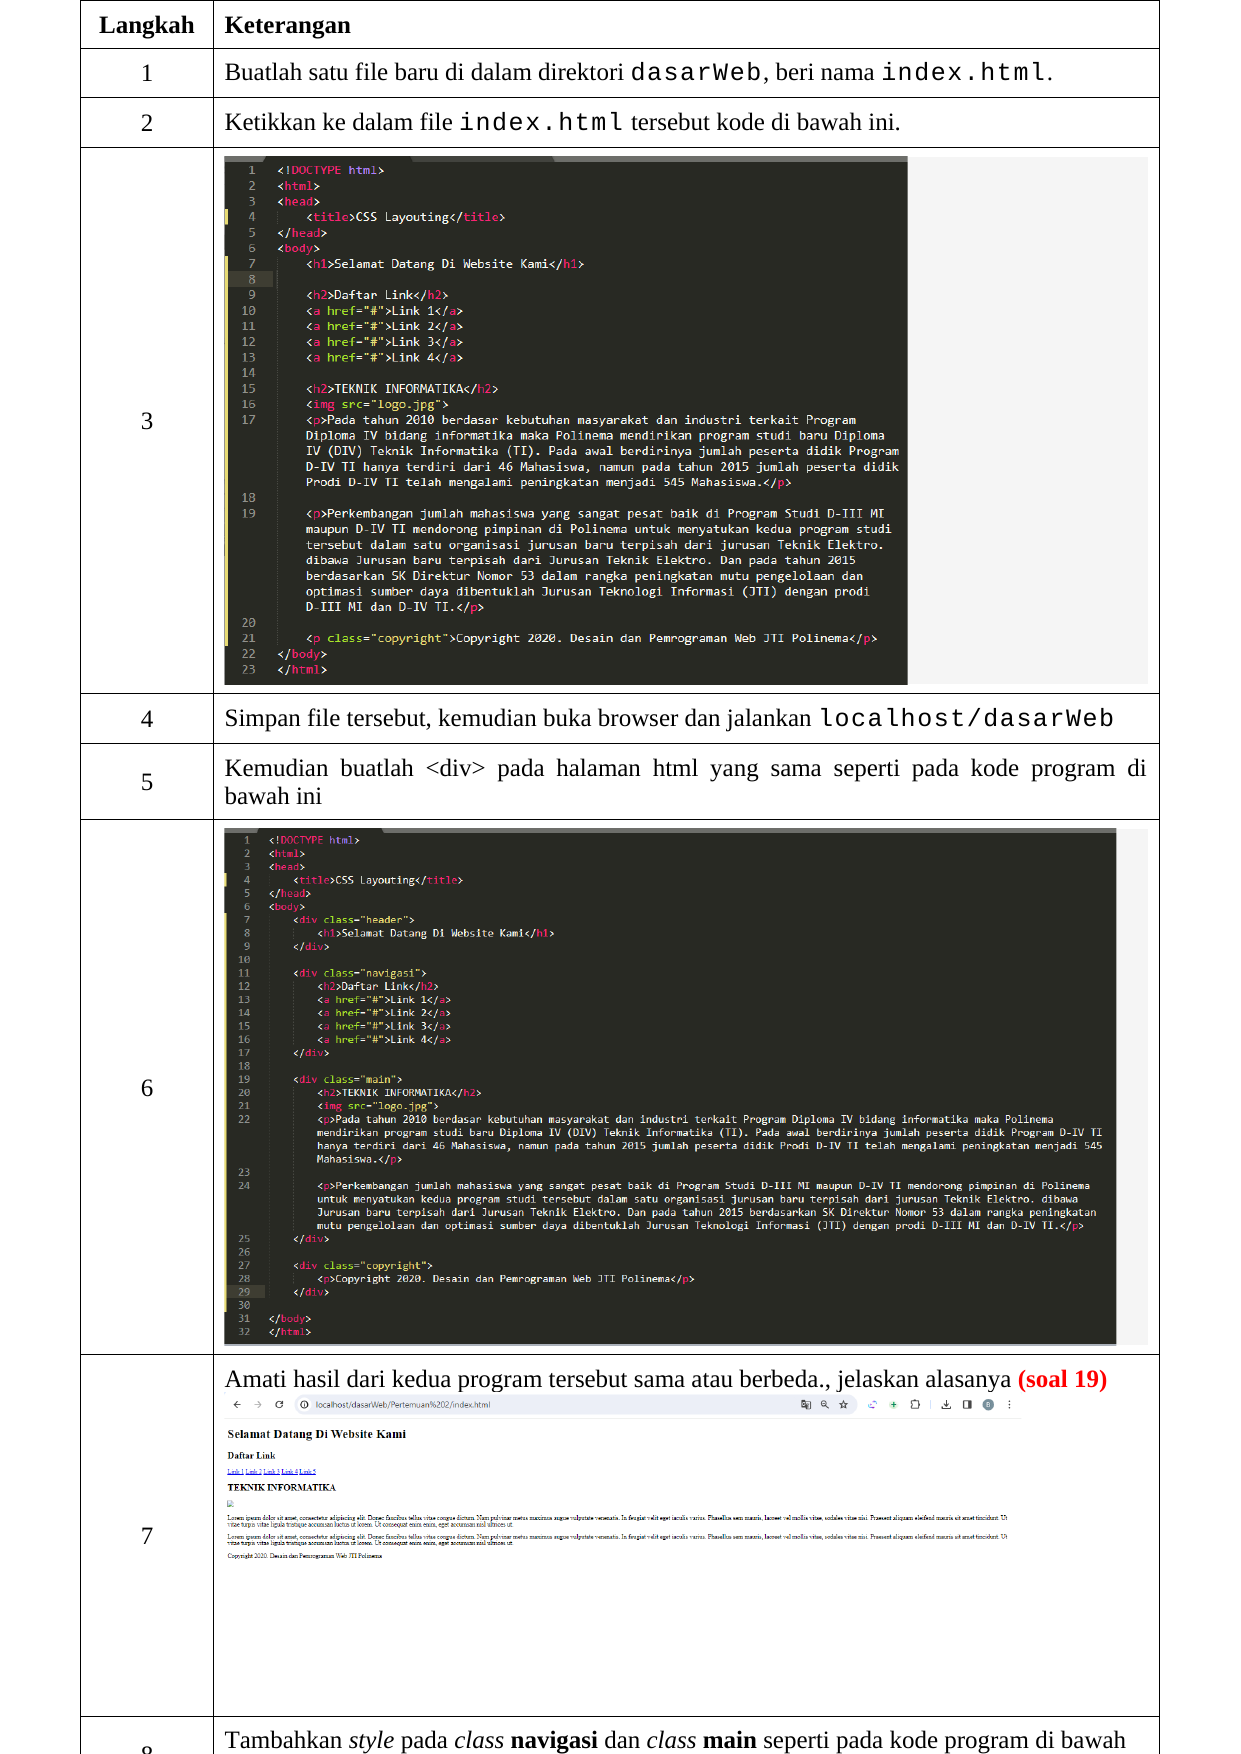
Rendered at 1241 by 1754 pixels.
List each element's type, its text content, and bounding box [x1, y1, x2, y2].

table_cell Tambahkan style pada class navigasi dan class main seperti pada kode program di bawah ini [214, 1717, 1159, 1754]
picture [224, 828, 1117, 1346]
table_cell 1 [81, 49, 213, 97]
table_cell Simpan file tersebut, kemudian buka browser dan jalankan localhost/dasarWeb [214, 694, 1159, 743]
table_cell [214, 820, 1159, 1354]
table_cell [214, 148, 1159, 693]
table_header Keterangan [214, 1, 1159, 47]
table_cell 7 [81, 1355, 213, 1716]
table_cell 3 [81, 148, 213, 693]
picture [224, 156, 908, 685]
table_cell 4 [81, 694, 213, 743]
table_cell Buatlah satu file baru di dalam direktori dasarWeb, beri nama index.html. [214, 49, 1159, 97]
table_cell 5 [81, 744, 213, 819]
table_cell Ketikkan ke dalam file index.html tersebut kode di bawah ini. [214, 98, 1159, 147]
table_cell Kemudian buatlah <div> pada halaman html yang sama seperti pada kode program di bawah ini [214, 744, 1159, 819]
table_cell Amati hasil dari kedua program tersebut sama atau berbeda., jelaskan alasanya (soal 19) [214, 1355, 1159, 1716]
picture [224, 1392, 1022, 1707]
table_cell 2 [81, 98, 213, 147]
table_header Langkah [81, 1, 213, 47]
table_cell 6 [81, 820, 213, 1354]
table_cell 8 [81, 1717, 213, 1754]
